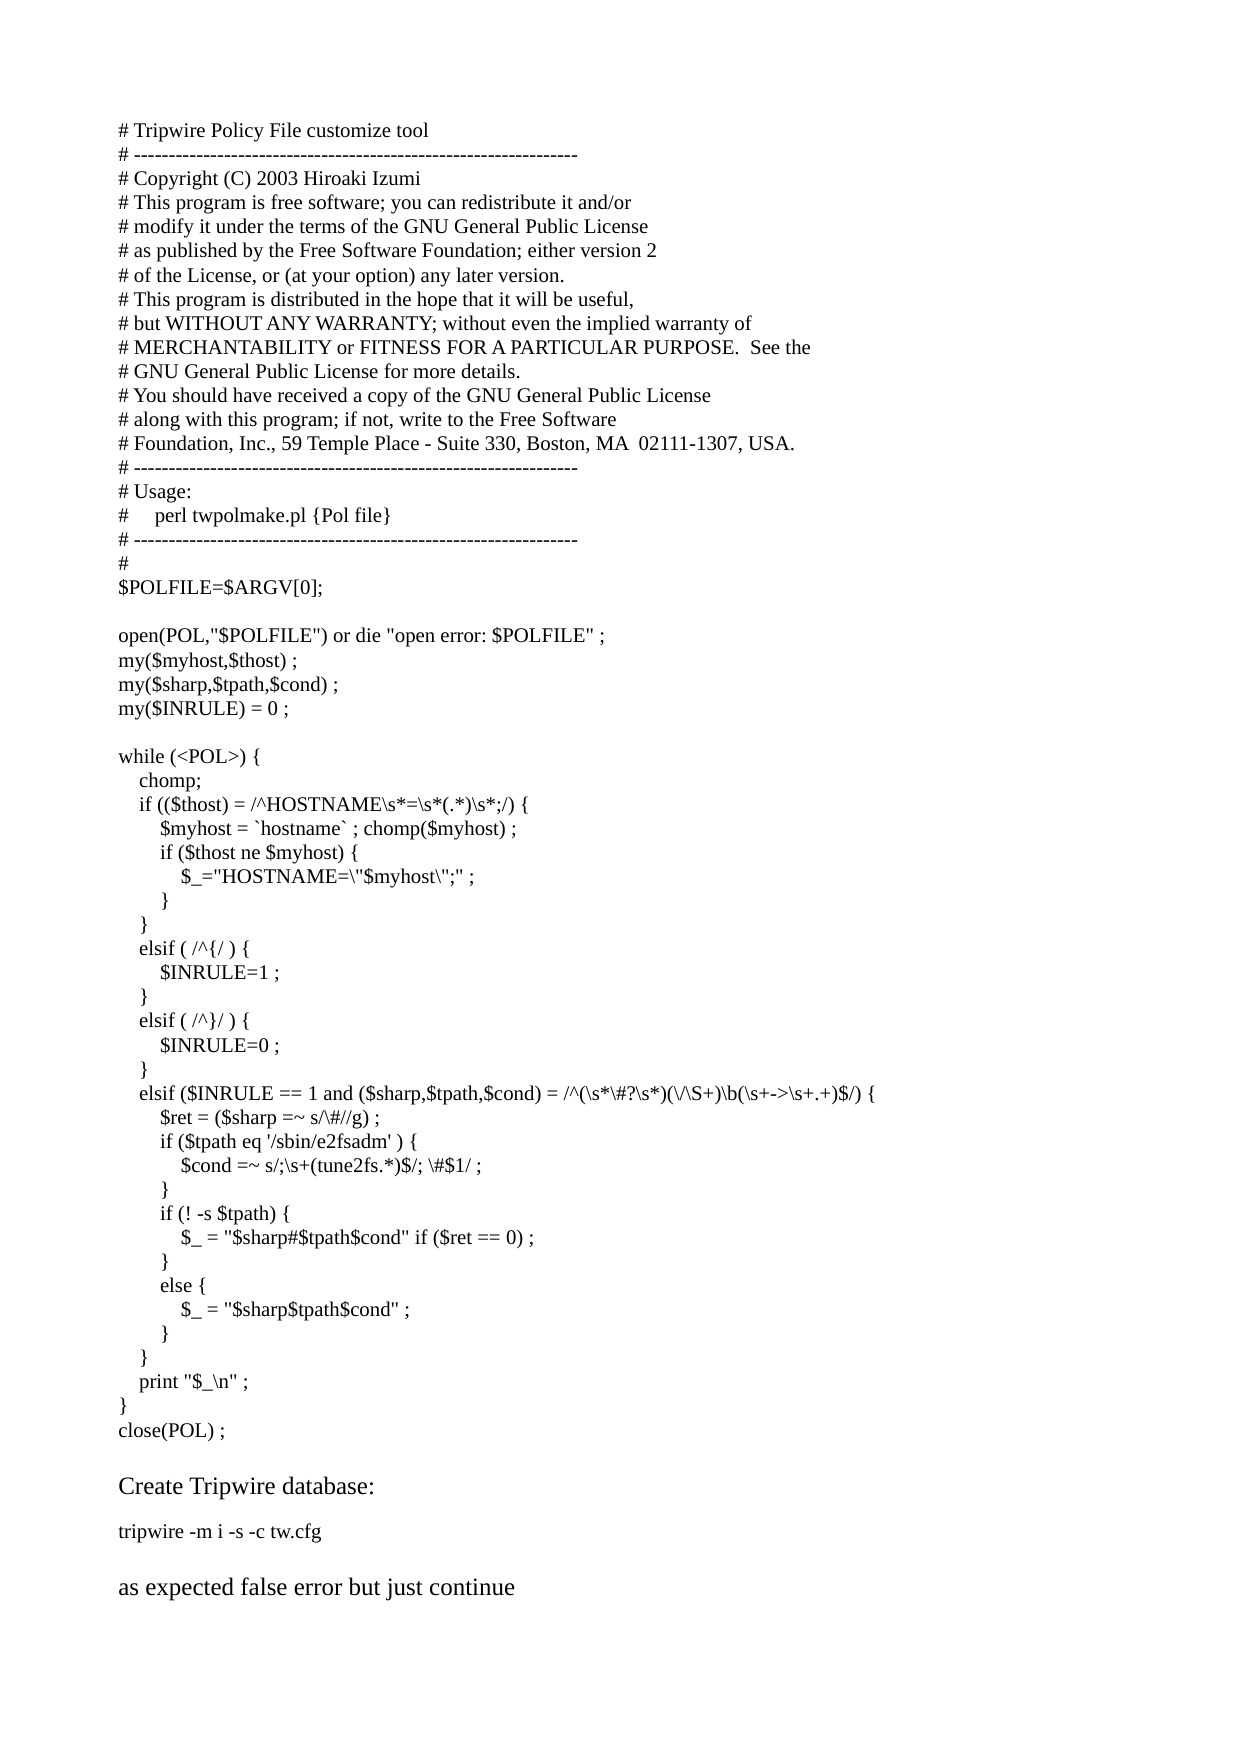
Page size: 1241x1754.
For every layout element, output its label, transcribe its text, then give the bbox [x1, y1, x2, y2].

text $cond =~ s/;\s+(tune2fs.*)$/; \#$1/ ; [118, 1153, 1122, 1177]
text } [118, 984, 1122, 1008]
text if ($thost ne $myhost) { [118, 840, 1122, 864]
text while (<POL>) { [118, 744, 1122, 768]
text elsif ( /^{/ ) { [118, 936, 1122, 960]
text # You should have received a copy of the GNU General Public License [118, 383, 1122, 407]
text tripwire -m i -s -c tw.cfg [118, 1519, 1122, 1543]
text if ($tpath eq '/sbin/e2fsadm' ) { [118, 1129, 1122, 1153]
text my($sharp,$tpath,$cond) ; [118, 672, 1122, 696]
text # Foundation, Inc., 59 Temple Place - Suite 330, Boston, MA 02111-1307, USA. [118, 431, 1122, 455]
text # MERCHANTABILITY or FITNESS FOR A PARTICULAR PURPOSE. See the [118, 335, 1122, 359]
text $myhost = `hostname` ; chomp($myhost) ; [118, 816, 1122, 840]
text if (($thost) = /^HOSTNAME\s*=\s*(.*)\s*;/) { [118, 792, 1122, 816]
text # along with this program; if not, write to the Free Software [118, 407, 1122, 431]
text # This program is distributed in the hope that it will be useful, [118, 287, 1122, 311]
text elsif ( /^}/ ) { [118, 1008, 1122, 1032]
text } [118, 1057, 1122, 1081]
text Create Tripwire database: [118, 1471, 1122, 1500]
text $_ = "$sharp$tpath$cond" ; [118, 1297, 1122, 1321]
text my($myhost,$thost) ; [118, 647, 1122, 672]
text } [118, 1249, 1122, 1273]
text my($INRULE) = 0 ; [118, 696, 1122, 720]
text # ---------------------------------------------------------------- [118, 527, 1122, 551]
text $POLFILE=$ARGV[0]; [118, 575, 1122, 599]
text # GNU General Public License for more details. [118, 359, 1122, 383]
text close(POL) ; [118, 1417, 1122, 1442]
text # but WITHOUT ANY WARRANTY; without even the implied warranty of [118, 311, 1122, 335]
text } [118, 888, 1122, 912]
text $ret = ($sharp =~ s/\#//g) ; [118, 1105, 1122, 1129]
text # modify it under the terms of the GNU General Public License [118, 214, 1122, 238]
text # This program is free software; you can redistribute it and/or [118, 190, 1122, 214]
text # ---------------------------------------------------------------- [118, 455, 1122, 479]
text else { [118, 1273, 1122, 1297]
text # as published by the Free Software Foundation; either version 2 [118, 238, 1122, 262]
text # ---------------------------------------------------------------- [118, 142, 1122, 166]
text $_ = "$sharp#$tpath$cond" if ($ret == 0) ; [118, 1225, 1122, 1249]
text # Usage: [118, 479, 1122, 503]
text # Tripwire Policy File customize tool [118, 118, 1122, 142]
text $_="HOSTNAME=\"$myhost\";" ; [118, 864, 1122, 888]
text } [118, 1393, 1122, 1417]
text } [118, 1177, 1122, 1201]
text # Copyright (C) 2003 Hiroaki Izumi [118, 166, 1122, 190]
text if (! -s $tpath) { [118, 1201, 1122, 1225]
text # perl twpolmake.pl {Pol file} [118, 503, 1122, 527]
text $INRULE=0 ; [118, 1032, 1122, 1057]
text $INRULE=1 ; [118, 960, 1122, 984]
text open(POL,"$POLFILE") or die "open error: $POLFILE" ; [118, 623, 1122, 647]
text chomp; [118, 768, 1122, 792]
text elsif ($INRULE == 1 and ($sharp,$tpath,$cond) = /^(\s*\#?\s*)(\/\S+)\b(\s+->\s+.+)$/) { [118, 1081, 1122, 1105]
text } [118, 912, 1122, 936]
text # of the License, or (at your option) any later version. [118, 262, 1122, 287]
text } [118, 1321, 1122, 1345]
text # [118, 551, 1122, 575]
text as expected false error but just continue [118, 1572, 1122, 1601]
text print "$_\n" ; [118, 1369, 1122, 1393]
text } [118, 1345, 1122, 1369]
